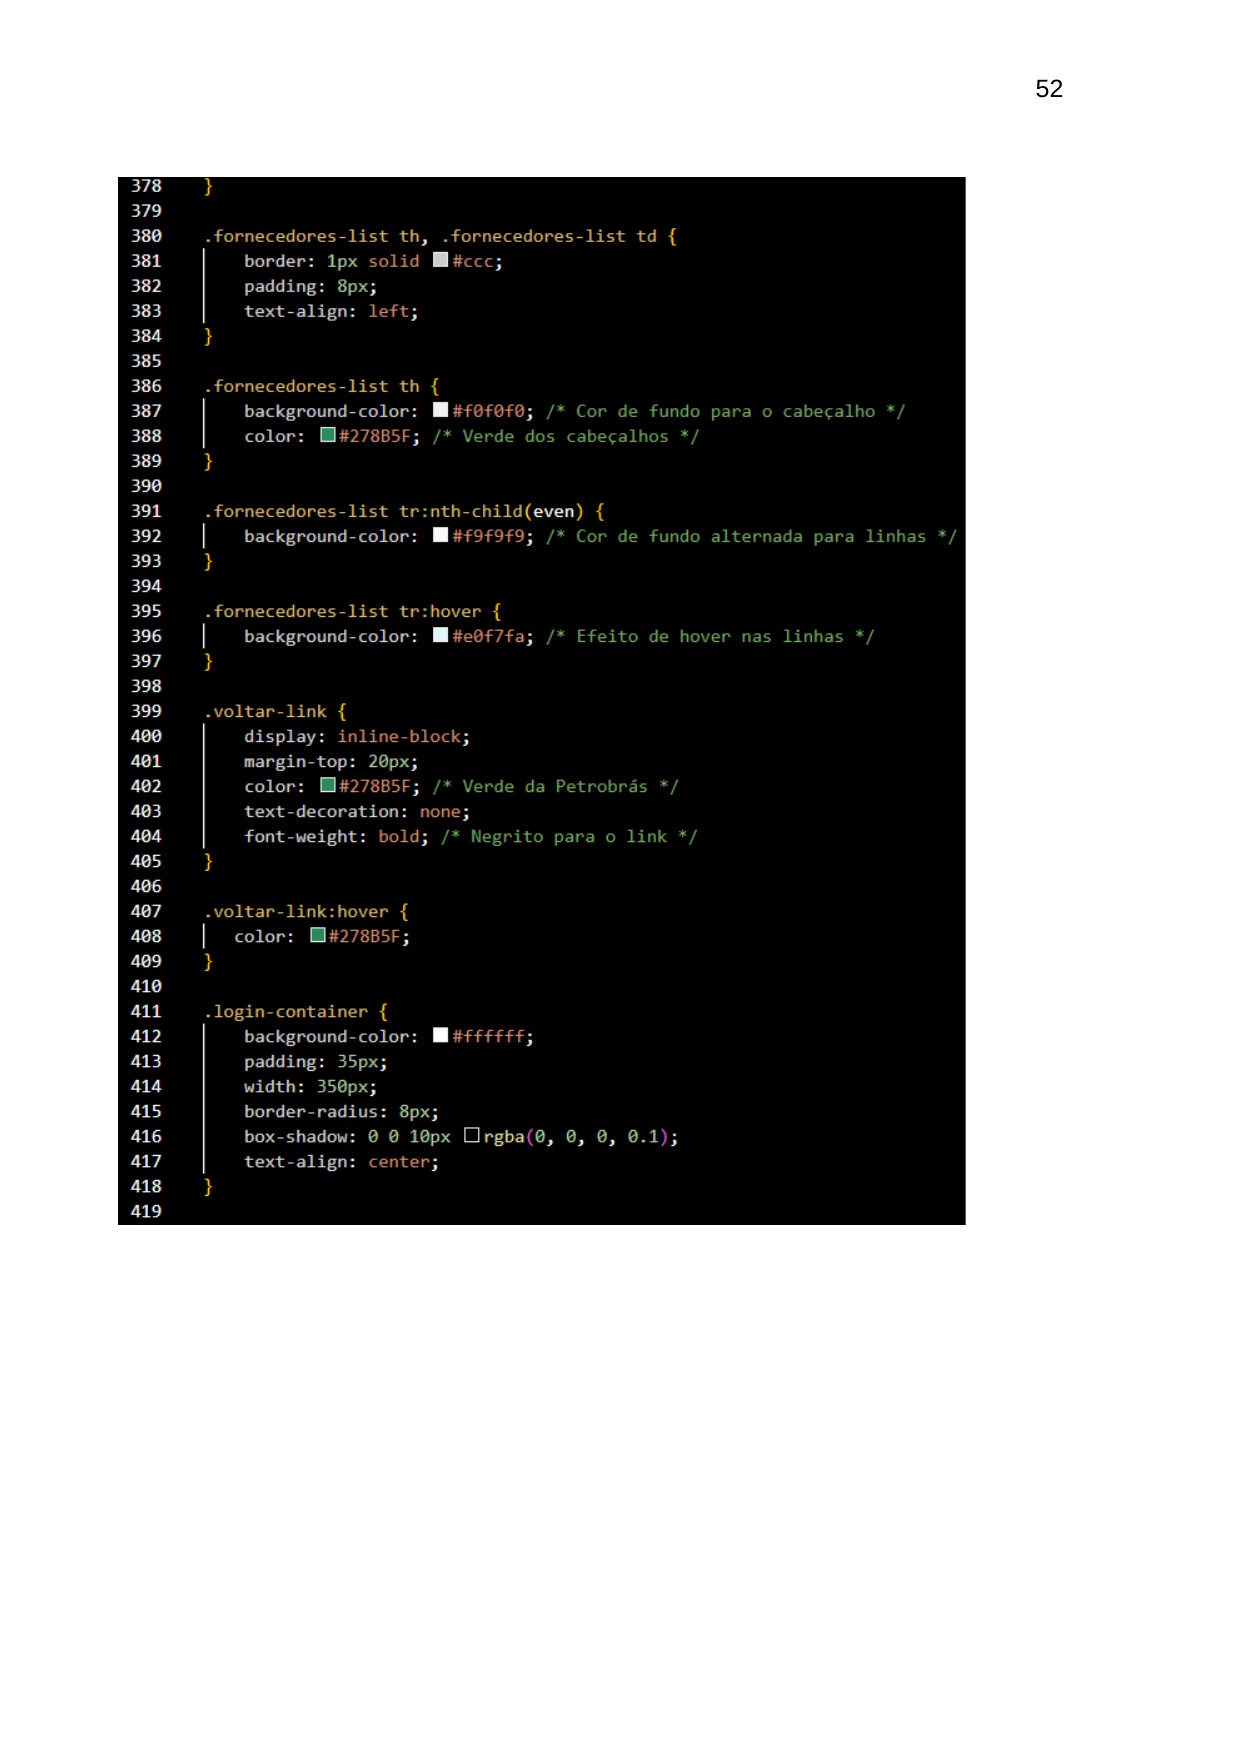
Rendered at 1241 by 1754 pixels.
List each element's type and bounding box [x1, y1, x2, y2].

picture [118, 177, 966, 1225]
